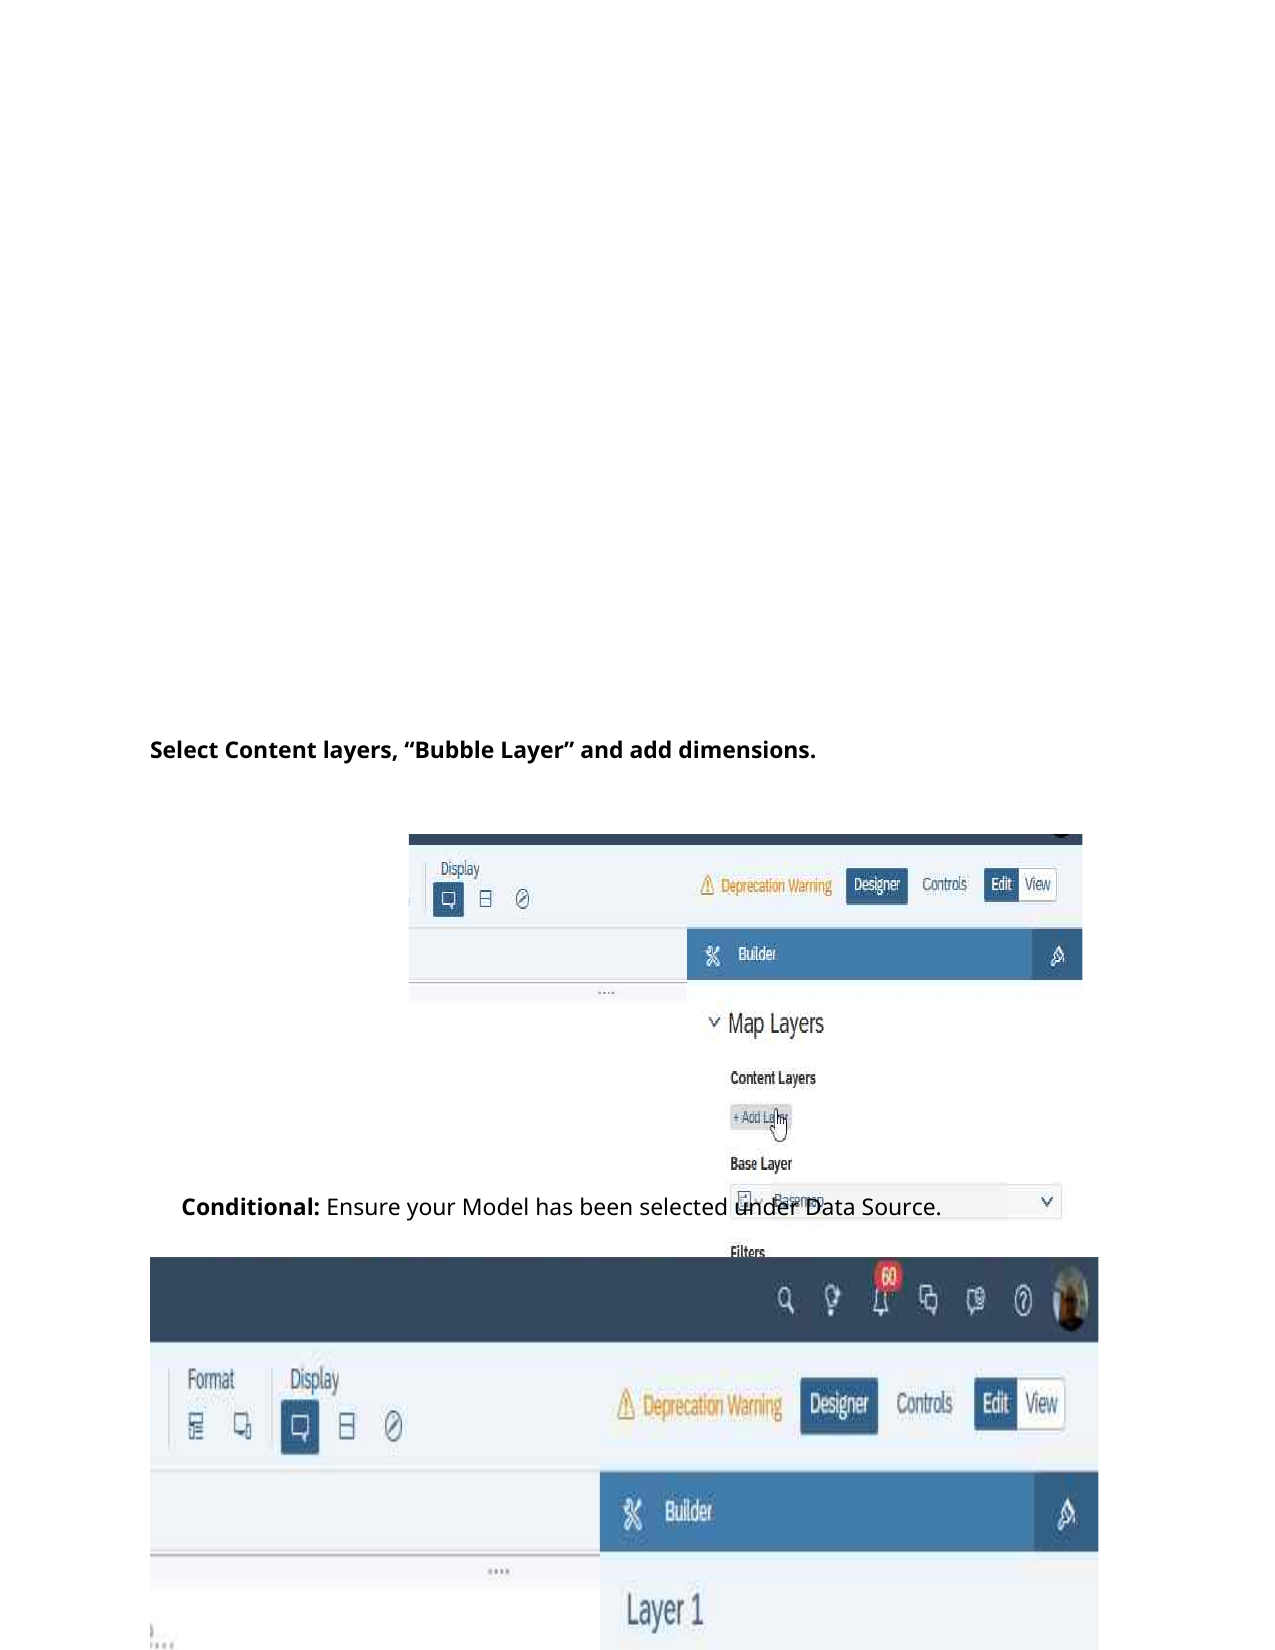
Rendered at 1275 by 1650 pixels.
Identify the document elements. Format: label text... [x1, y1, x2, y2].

text Select Content layers, “Bubble Layer” and add dimensions. [150, 734, 1125, 766]
picture [150, 1222, 1099, 1650]
text Conditional: Ensure your Model has been selected under Data Source. [181, 1191, 1094, 1222]
picture [408, 834, 1083, 1191]
